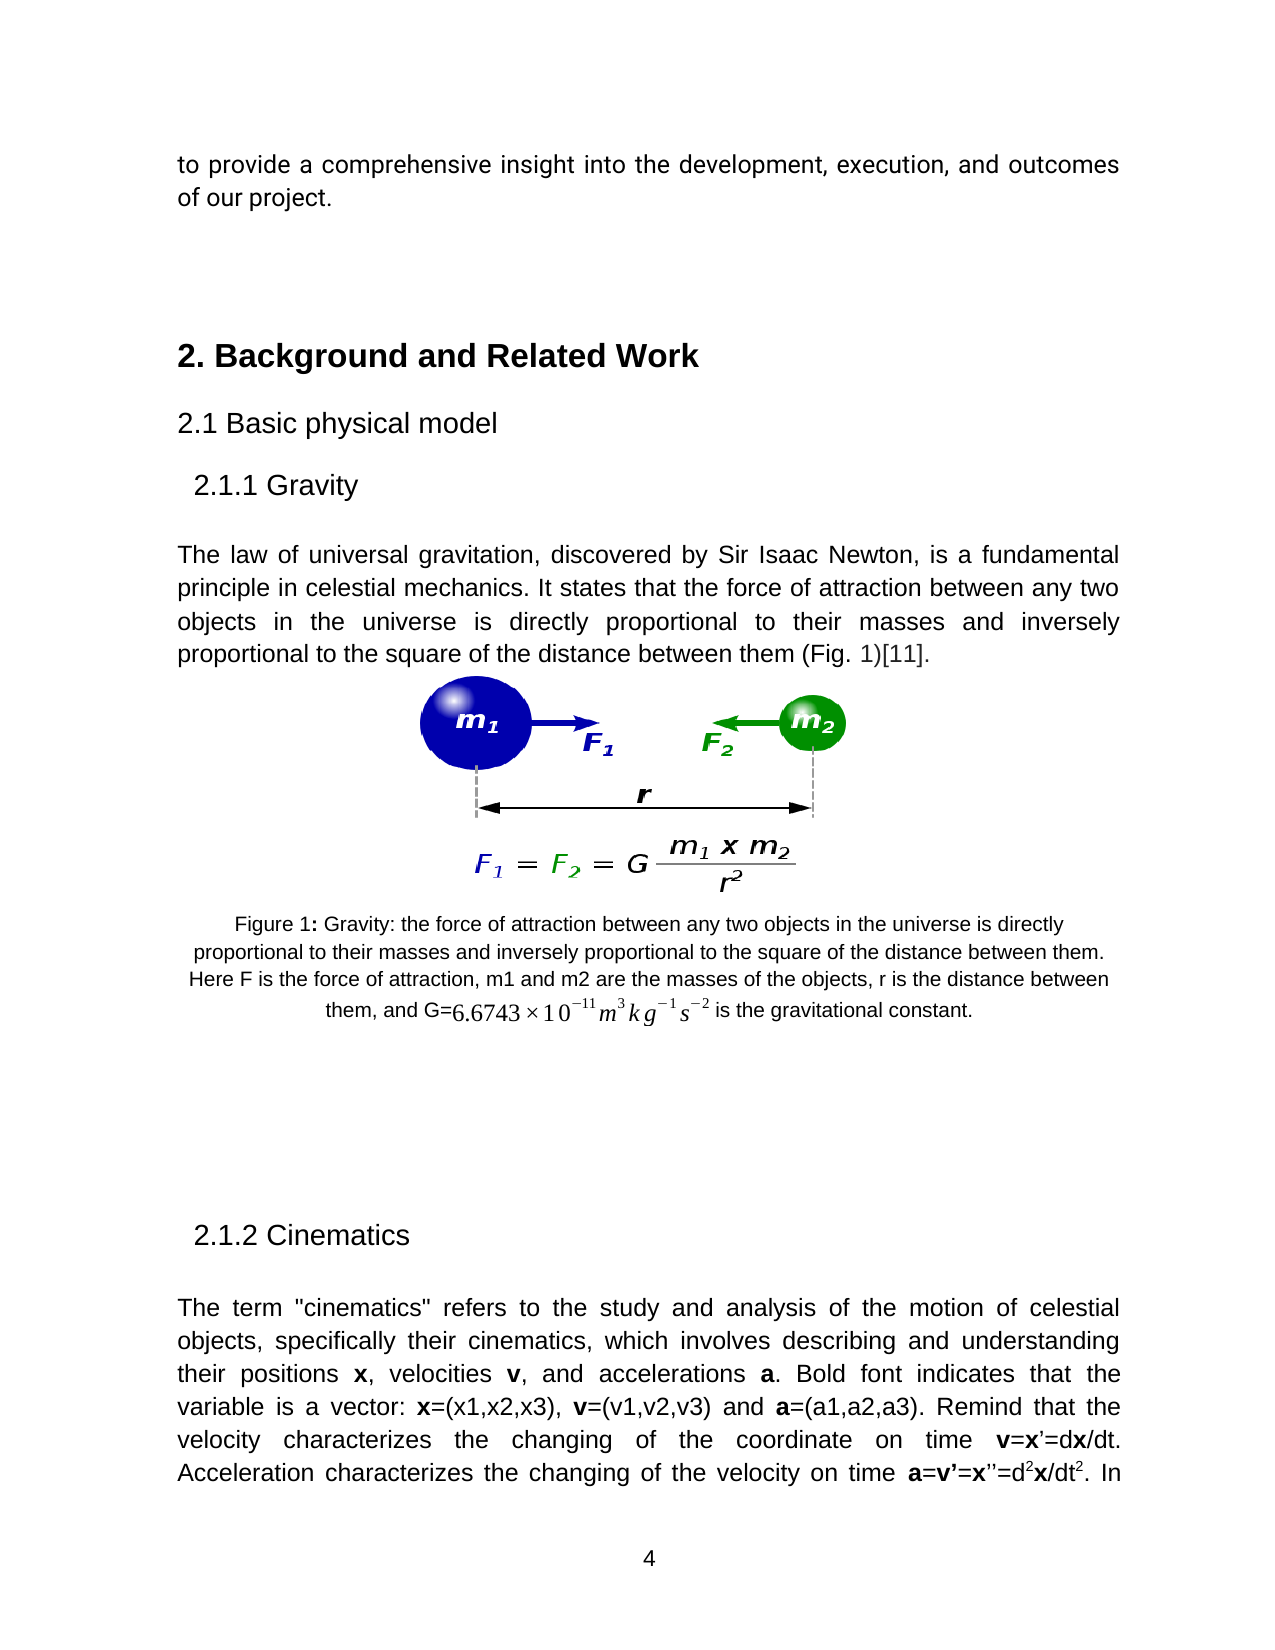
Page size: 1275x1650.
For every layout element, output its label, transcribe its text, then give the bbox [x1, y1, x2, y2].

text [177, 150, 1121, 213]
subtitle 2.1.1 Gravity [177, 468, 1121, 502]
picture [404, 672, 894, 909]
text Figure 1: Gravity: the force of attraction between any two objects in the universe is directly proportional to their masses and inversely proportional to the square of the distance between them. Here F is the force of attraction, m1 and m2 are the masses of the objects, r is the distance between them, and G= is the gravitational constant. [177, 912, 1121, 1026]
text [177, 1293, 1121, 1487]
text The law of universal gravitation, discovered by Sir Isaac Newton, is a fundamental principle in celestial mechanics. It states that the force of attraction between any two objects in the universe is directly proportional to their masses and inversely proportional to the square of the distance between them (Fig. 1)[11]. [177, 540, 1121, 668]
subtitle 2.1.2 Cinematics [177, 1218, 1121, 1252]
subtitle 2. Background and Related Work [177, 336, 1121, 375]
subtitle 2.1 Basic physical model [177, 406, 1121, 439]
